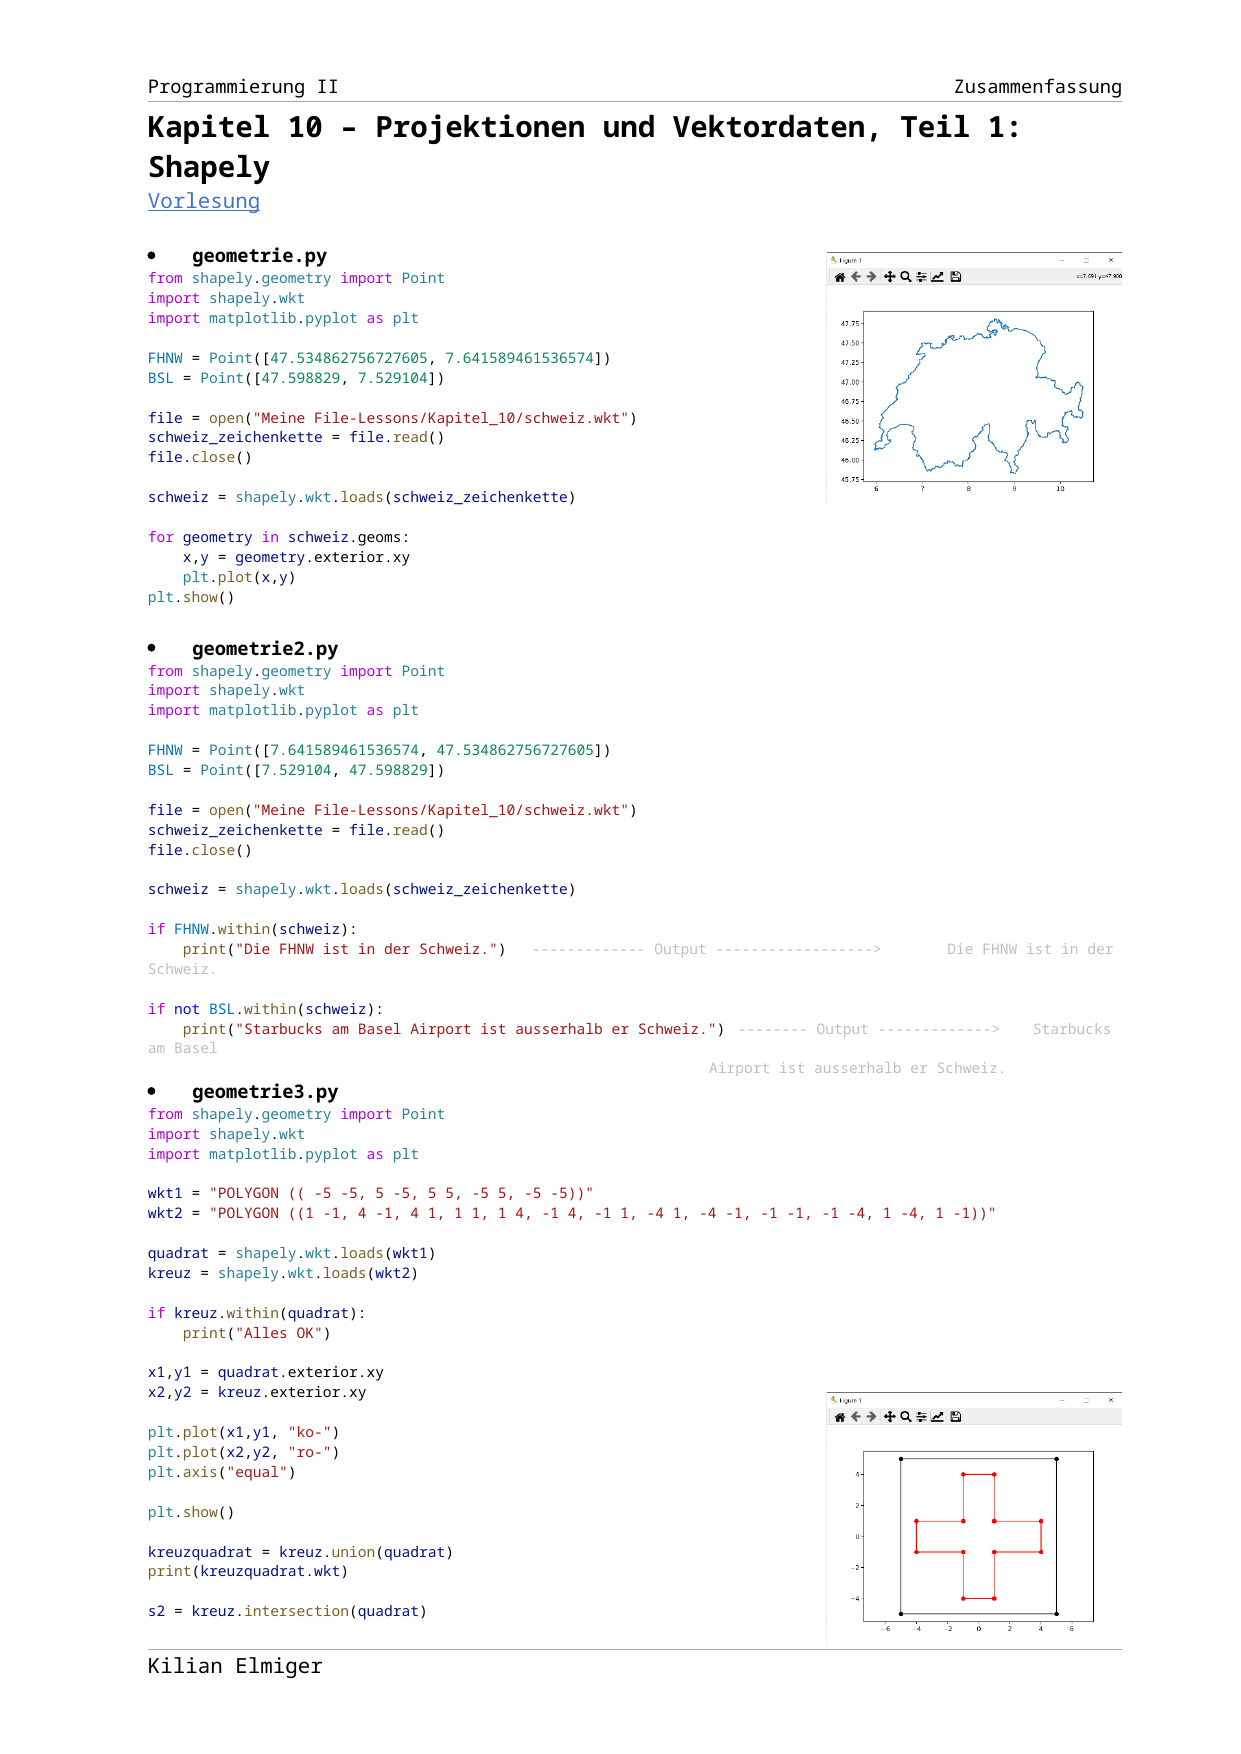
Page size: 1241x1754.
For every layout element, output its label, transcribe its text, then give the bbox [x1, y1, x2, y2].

text file.close() [148, 839, 1122, 859]
text print("Alles OK") [148, 1322, 1122, 1342]
text import shapely.wkt [148, 680, 1122, 700]
text for geometry in schweiz.geoms: [148, 527, 1122, 547]
list geometrie.py [148, 243, 1122, 268]
text if FHNW.within(schweiz): [148, 919, 1122, 939]
text x,y = geometry.exterior.xy [148, 547, 1122, 567]
text plt.plot(x2,y2, "ro-") [148, 1442, 826, 1462]
list geometrie3.py [148, 1078, 1122, 1104]
text print("Die FHNW ist in der Schweiz.") ------------- Output ------------------> Die FHNW ist in der Schweiz. [148, 939, 1122, 979]
text FHNW = Point([7.641589461536574, 47.534862756727605]) [148, 740, 1122, 760]
text file.close() [148, 447, 826, 467]
text schweiz_zeichenkette = file.read() [148, 819, 1122, 839]
text schweiz = shapely.wkt.loads(schweiz_zeichenkette) [148, 487, 1122, 507]
picture [826, 252, 1123, 506]
list geometrie2.py [148, 635, 1122, 660]
text file = open("Meine File-Lessons/Kapitel_10/schweiz.wkt") [148, 407, 826, 427]
text import matplotlib.pyplot as plt [148, 308, 826, 328]
text import shapely.wkt [148, 288, 826, 308]
text quadrat = shapely.wkt.loads(wkt1) [148, 1243, 1122, 1263]
text import matplotlib.pyplot as plt [148, 700, 1122, 720]
text plt.show() [148, 586, 1122, 606]
text schweiz = shapely.wkt.loads(schweiz_zeichenkette) [148, 879, 1122, 899]
text x1,y1 = quadrat.exterior.xy [148, 1362, 1122, 1382]
text plt.show() [148, 1502, 826, 1521]
text print(kreuzquadrat.wkt) [148, 1561, 826, 1581]
text FHNW = Point([47.534862756727605, 7.641589461536574]) [148, 348, 826, 368]
text import shapely.wkt [148, 1123, 1122, 1143]
text from shapely.geometry import Point [148, 1104, 1122, 1123]
text file = open("Meine File-Lessons/Kapitel_10/schweiz.wkt") [148, 799, 1122, 819]
text kreuz = shapely.wkt.loads(wkt2) [148, 1263, 1122, 1283]
subtitle Vorlesung [148, 186, 1122, 214]
text import matplotlib.pyplot as plt [148, 1143, 1122, 1163]
text BSL = Point([47.598829, 7.529104]) [148, 368, 826, 387]
text from shapely.geometry import Point [148, 268, 826, 288]
text wkt1 = "POLYGON (( -5 -5, 5 -5, 5 5, -5 5, -5 -5))" [148, 1183, 1122, 1203]
text x2,y2 = kreuz.exterior.xy [148, 1382, 1122, 1402]
text kreuzquadrat = kreuz.union(quadrat) [148, 1541, 826, 1561]
text if kreuz.within(quadrat): [148, 1303, 1122, 1322]
text plt.axis("equal") [148, 1462, 826, 1482]
text if not BSL.within(schweiz): [148, 998, 1122, 1018]
text BSL = Point([7.529104, 47.598829]) [148, 760, 1122, 780]
subtitle Kapitel 10 – Projektionen und Vektordaten, Teil 1: Shapely [148, 106, 1122, 186]
text wkt2 = "POLYGON ((1 -1, 4 -1, 4 1, 1 1, 1 4, -1 4, -1 1, -4 1, -4 -1, -1 -1, -1 -4, 1 -4, 1 -1))" [148, 1203, 1122, 1223]
text s2 = kreuz.intersection(quadrat) [148, 1601, 826, 1621]
text print("Starbucks am Basel Airport ist ausserhalb er Schweiz.") -------- Output -------------> Starbucks am Basel Airport ist ausserhalb er Schweiz. [148, 1018, 1122, 1078]
text plt.plot(x1,y1, "ko-") [148, 1422, 826, 1442]
text schweiz_zeichenkette = file.read() [148, 427, 826, 447]
text from shapely.geometry import Point [148, 660, 1122, 680]
picture [826, 1392, 1123, 1646]
text plt.plot(x,y) [148, 567, 1122, 586]
